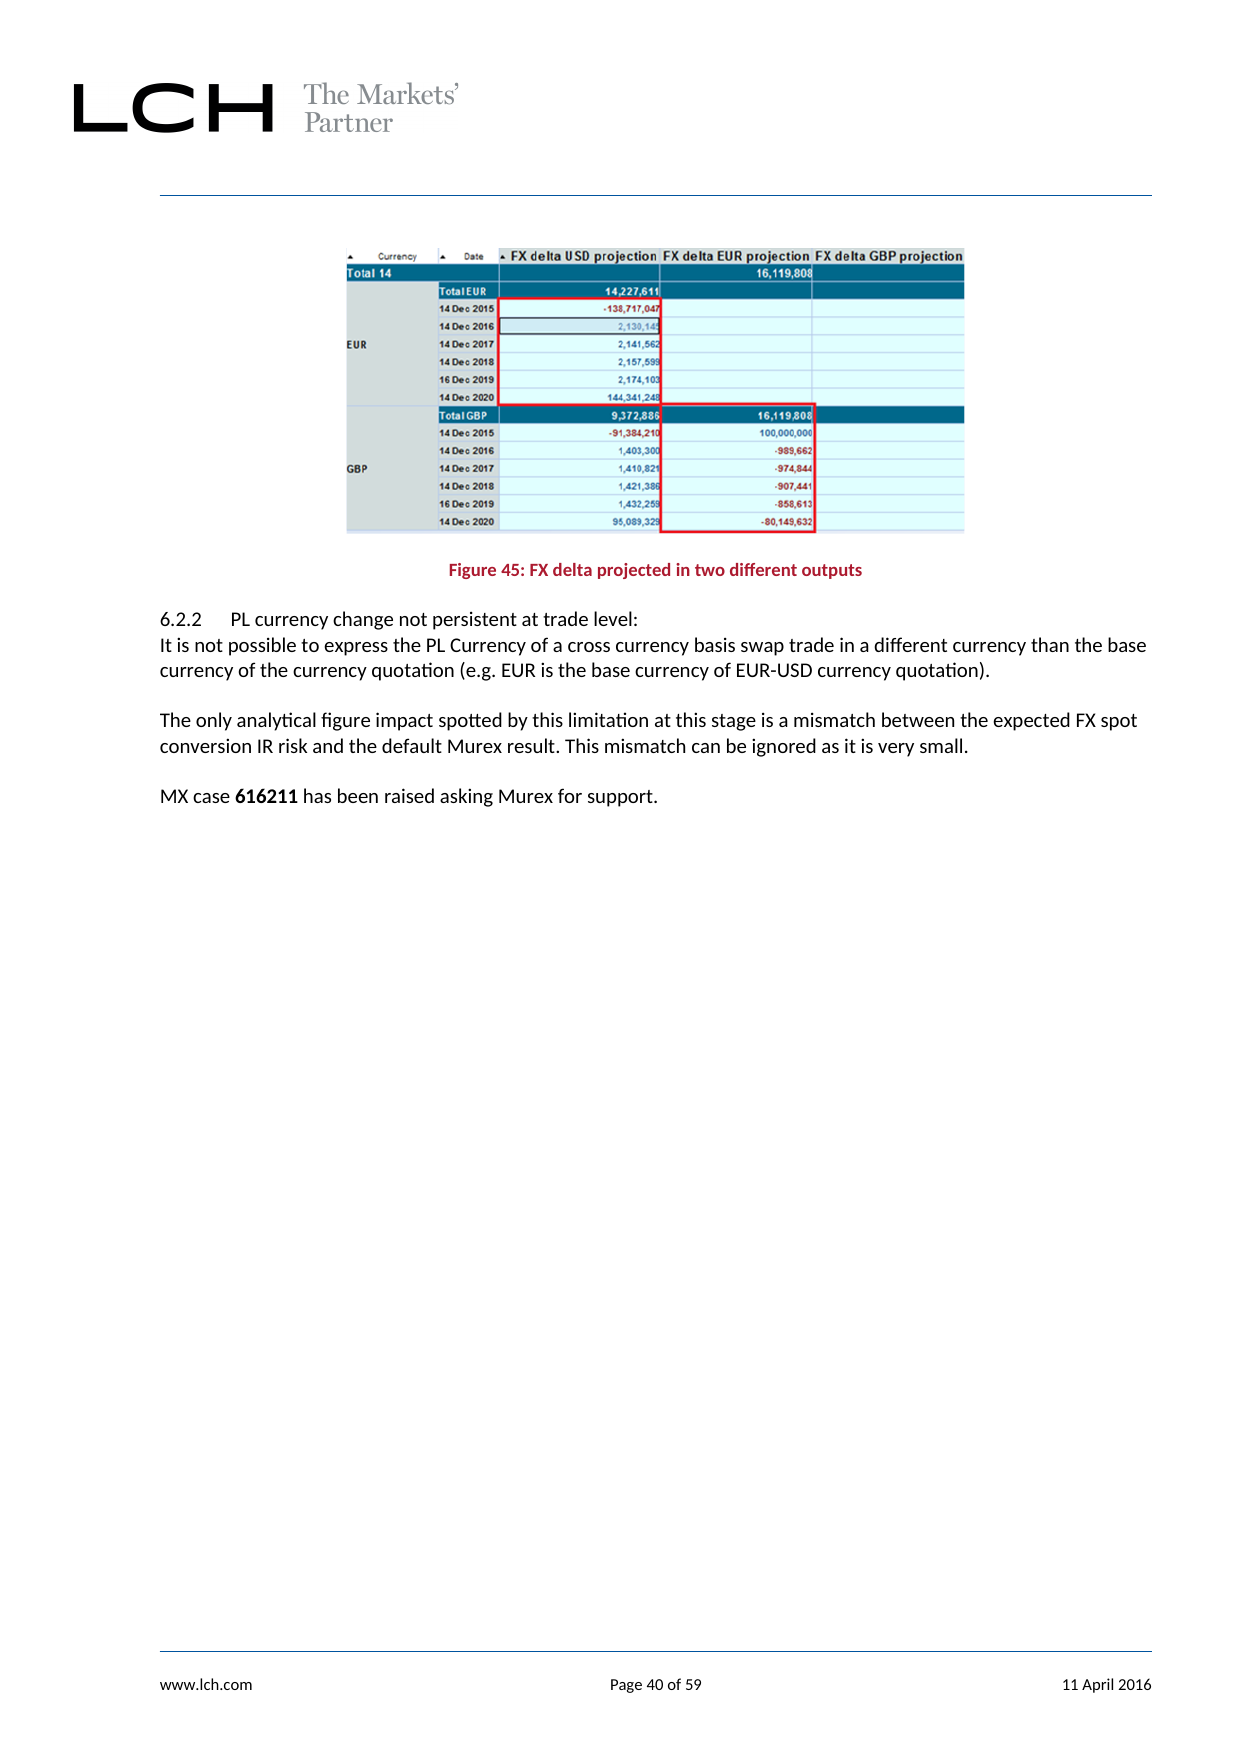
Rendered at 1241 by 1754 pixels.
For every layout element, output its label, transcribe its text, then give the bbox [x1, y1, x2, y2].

picture [381, 269, 391, 277]
picture [795, 269, 812, 277]
subtitle PL currency change not persistent at trade level: [159, 606, 1152, 632]
picture [786, 269, 791, 277]
picture [346, 248, 965, 534]
text The only analytical figure impact spotted by this limitation at this stage is a mismatch between the expected FX spot conversion IR risk and the default Murex result. This mismatch can be ignored as it is very small. [159, 708, 1152, 758]
text MX case 616211 has been raised asking Murex for support. [159, 783, 1152, 809]
text It is not possible to express the PL Currency of a cross currency basis swap trade in a different currency than the base currency of the currency quotation (e.g. EUR is the base currency of EUR-USD currency quotation). [159, 632, 1152, 683]
picture [346, 269, 353, 277]
picture [355, 271, 370, 277]
picture [758, 269, 768, 277]
picture [73, 82, 459, 133]
